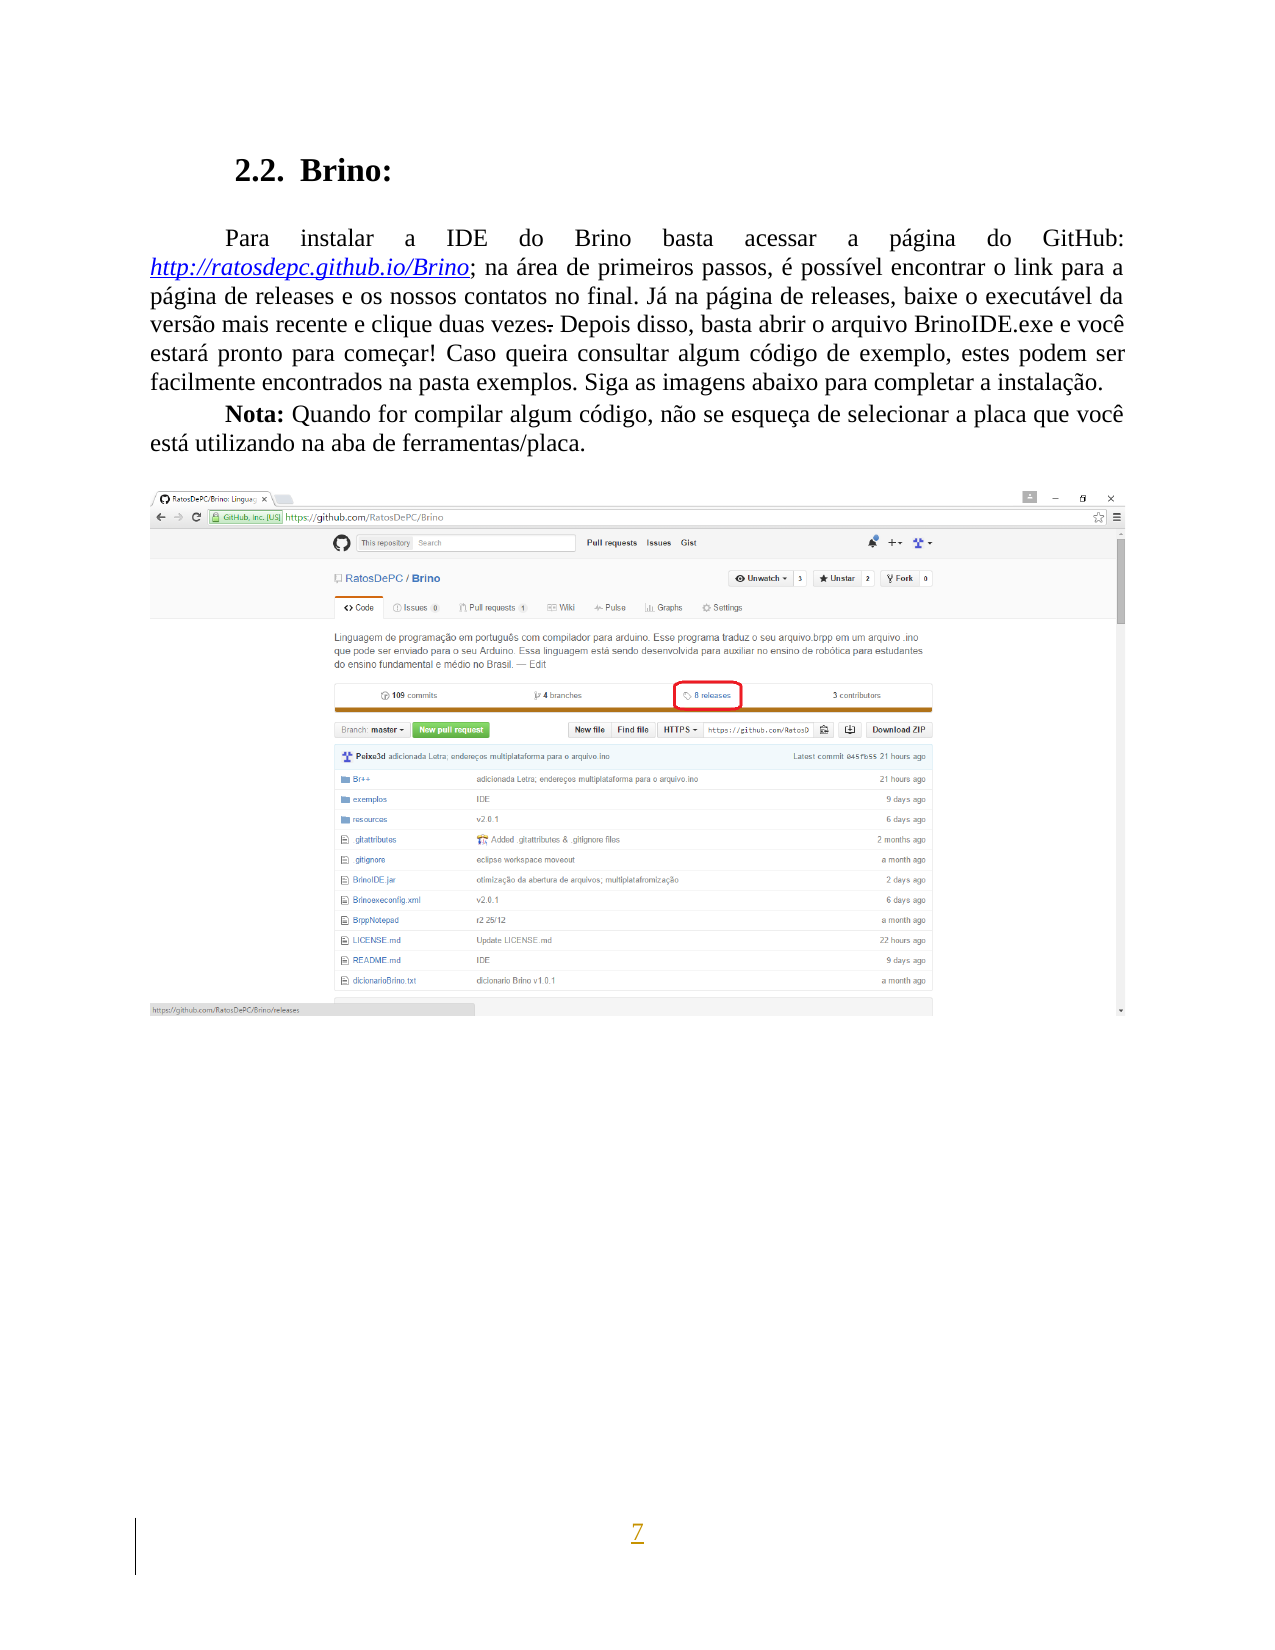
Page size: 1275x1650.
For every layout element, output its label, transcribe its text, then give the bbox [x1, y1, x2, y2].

text Para instalar a IDE do Brino basta acessar a página do GitHub: http://ratosdepc.github.io/Brino; na área de primeiros passos, é possível encontrar o link para a página de releases e os nossos contatos no final. Já na página de releases, baixe o executável da versão mais recente e clique duas vezes. Depois disso, basta abrir o arquivo BrinoIDE.exe e você estará pronto para começar! Caso queira consultar algum código de exemplo, estes podem ser facilmente encontrados na pasta exemplos. Siga as imagens abaixo para completar a instalação. [150, 223, 1125, 396]
picture [150, 491, 1125, 1016]
text Nota: Quando for compilar algum código, não se esqueça de selecionar a placa que você está utilizando na aba de ferramentas/placa. [150, 399, 1125, 456]
list Brino: [234, 150, 1125, 188]
